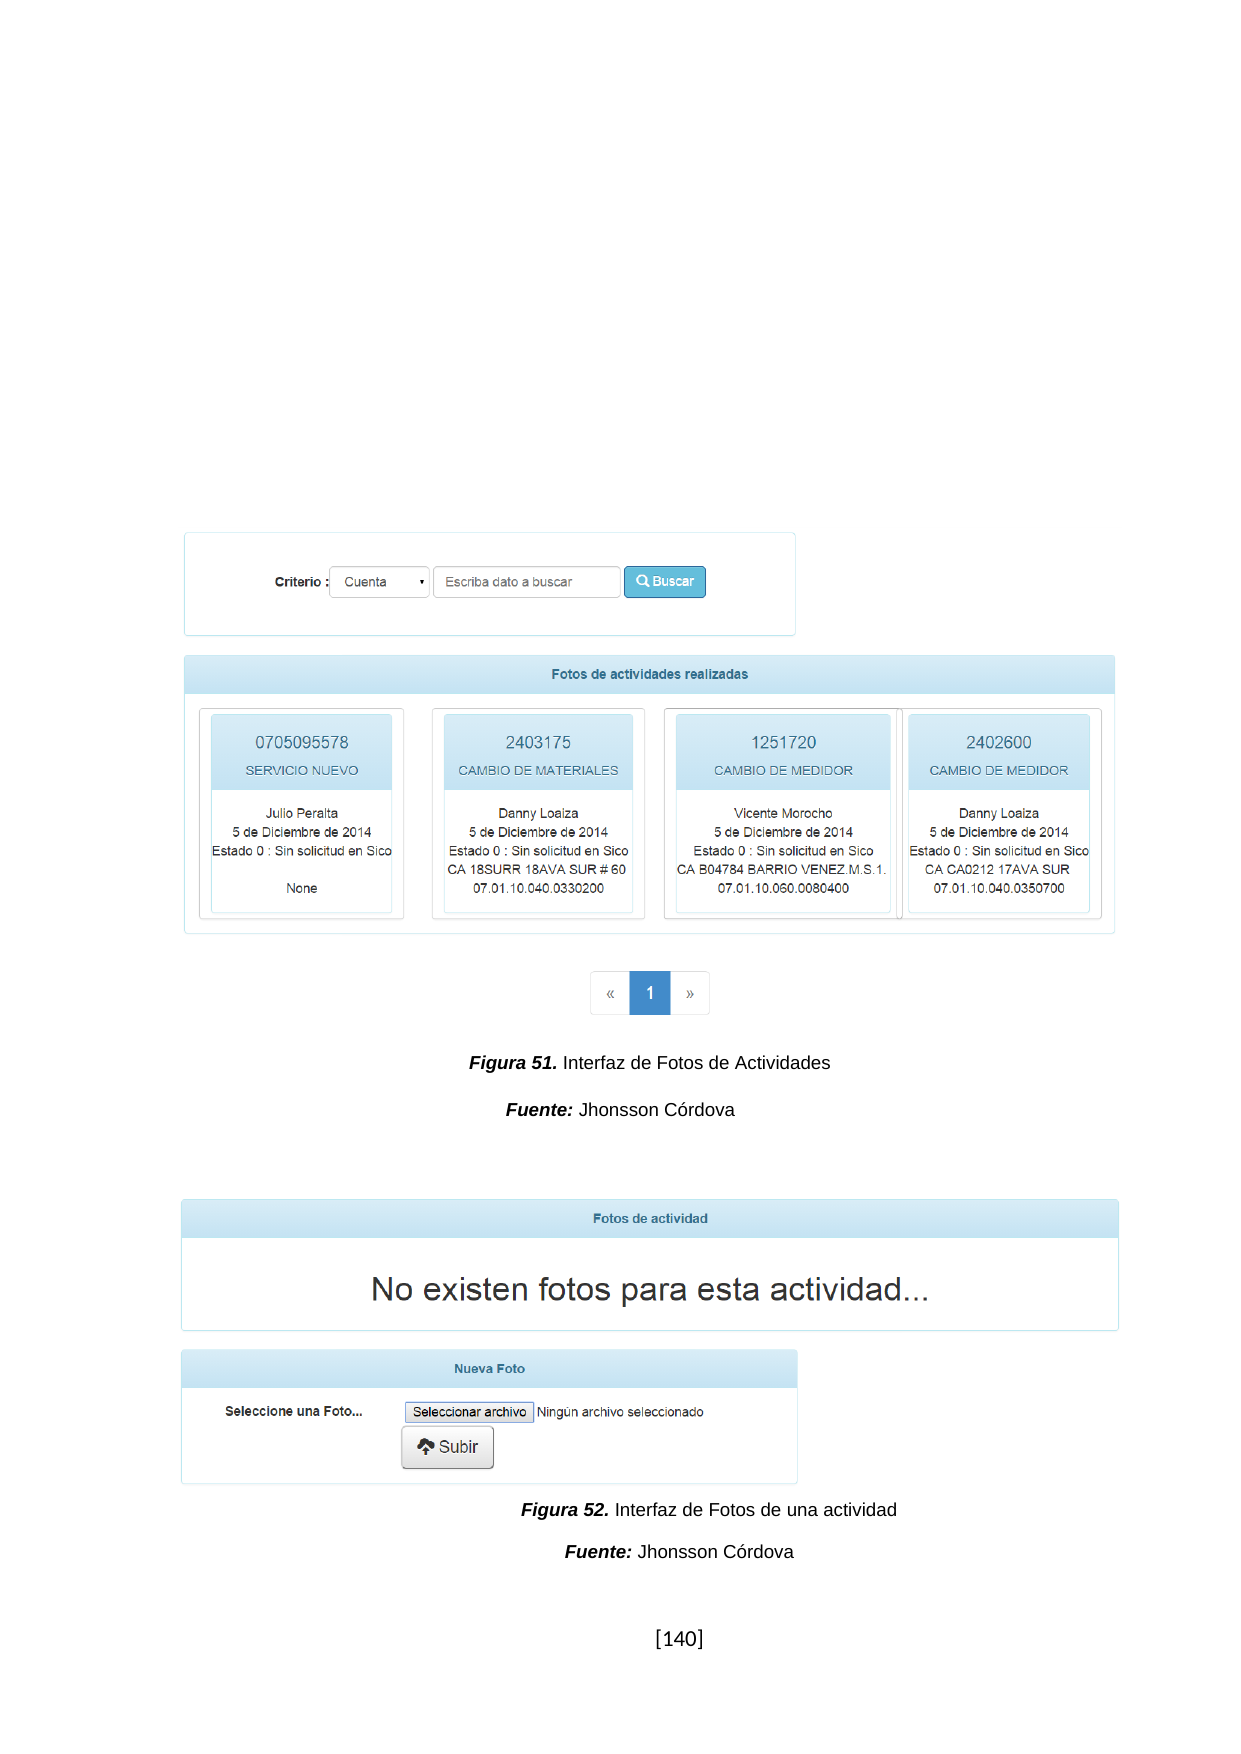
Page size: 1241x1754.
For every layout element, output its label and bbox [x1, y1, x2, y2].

picture [177, 527, 1123, 1023]
picture [177, 1196, 1123, 1489]
